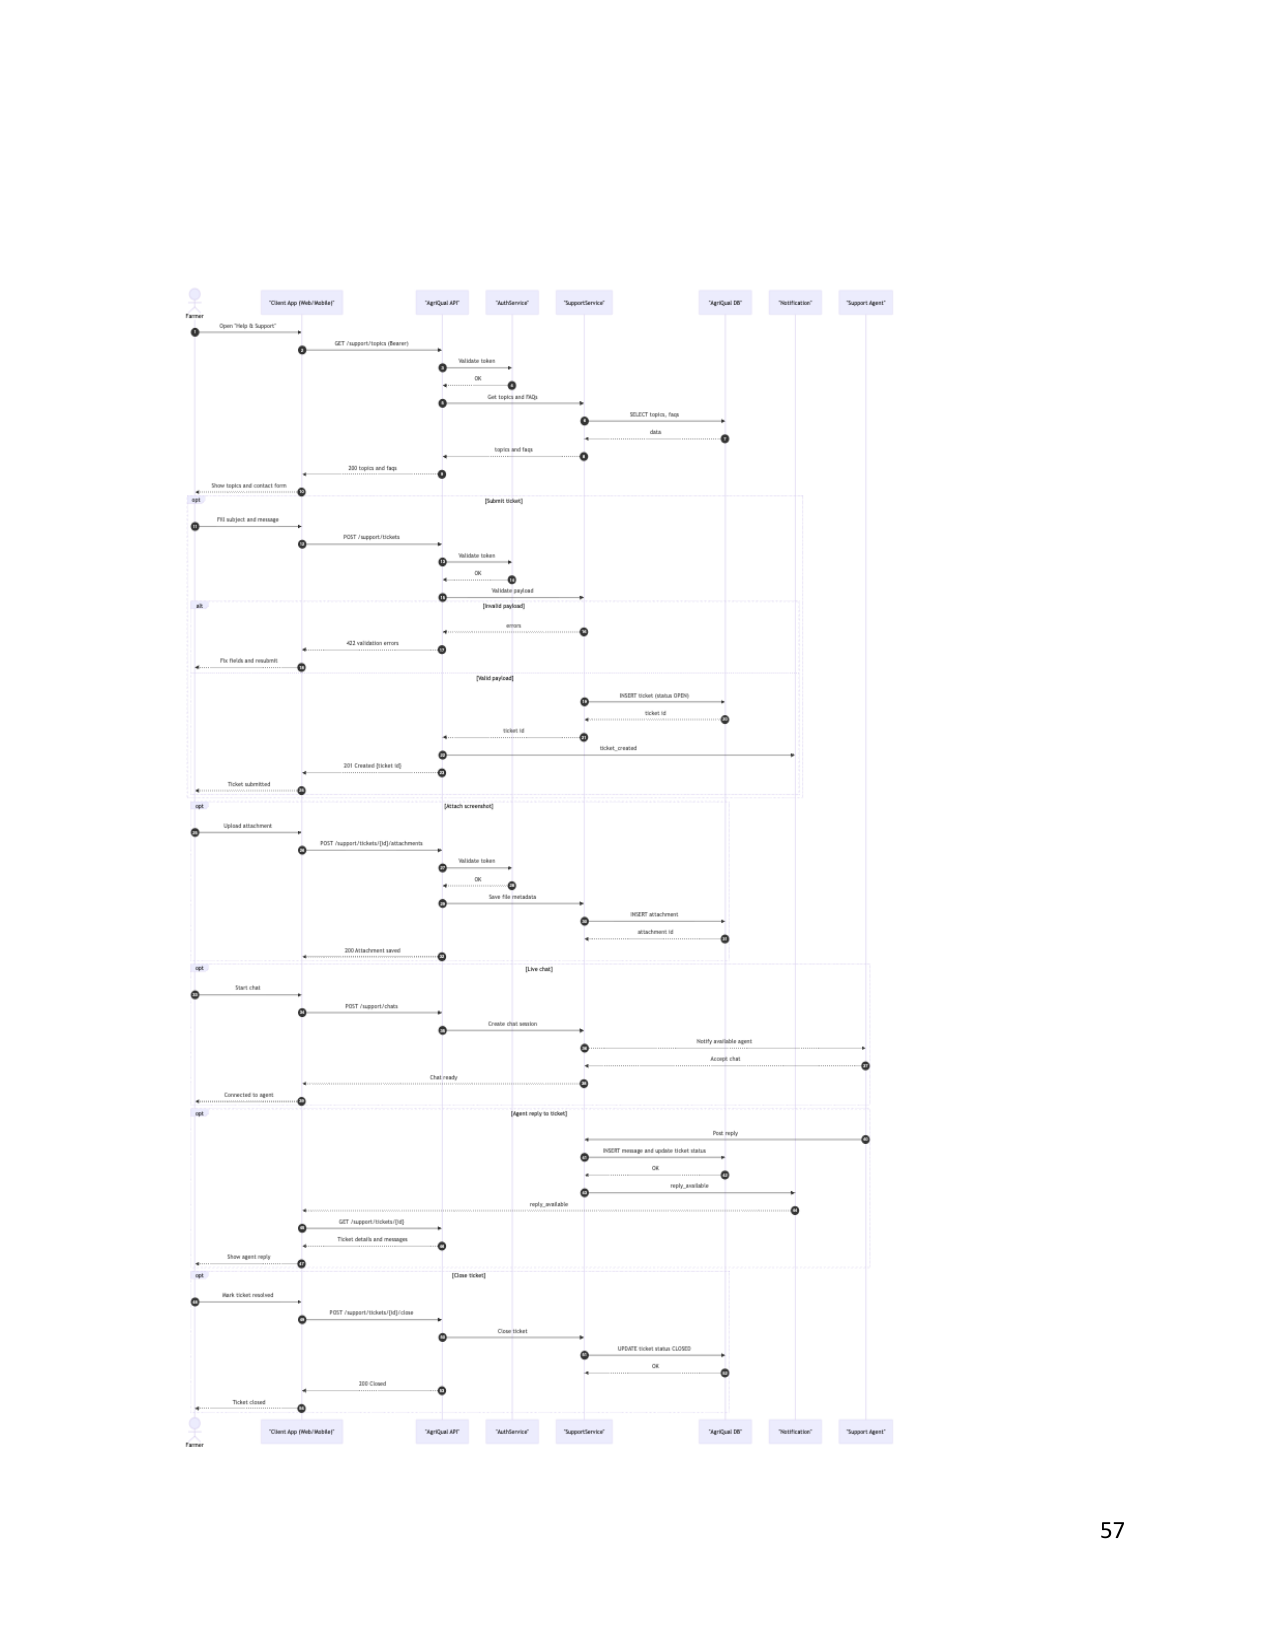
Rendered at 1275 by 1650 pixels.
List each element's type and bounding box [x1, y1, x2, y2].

picture [150, 271, 945, 1482]
